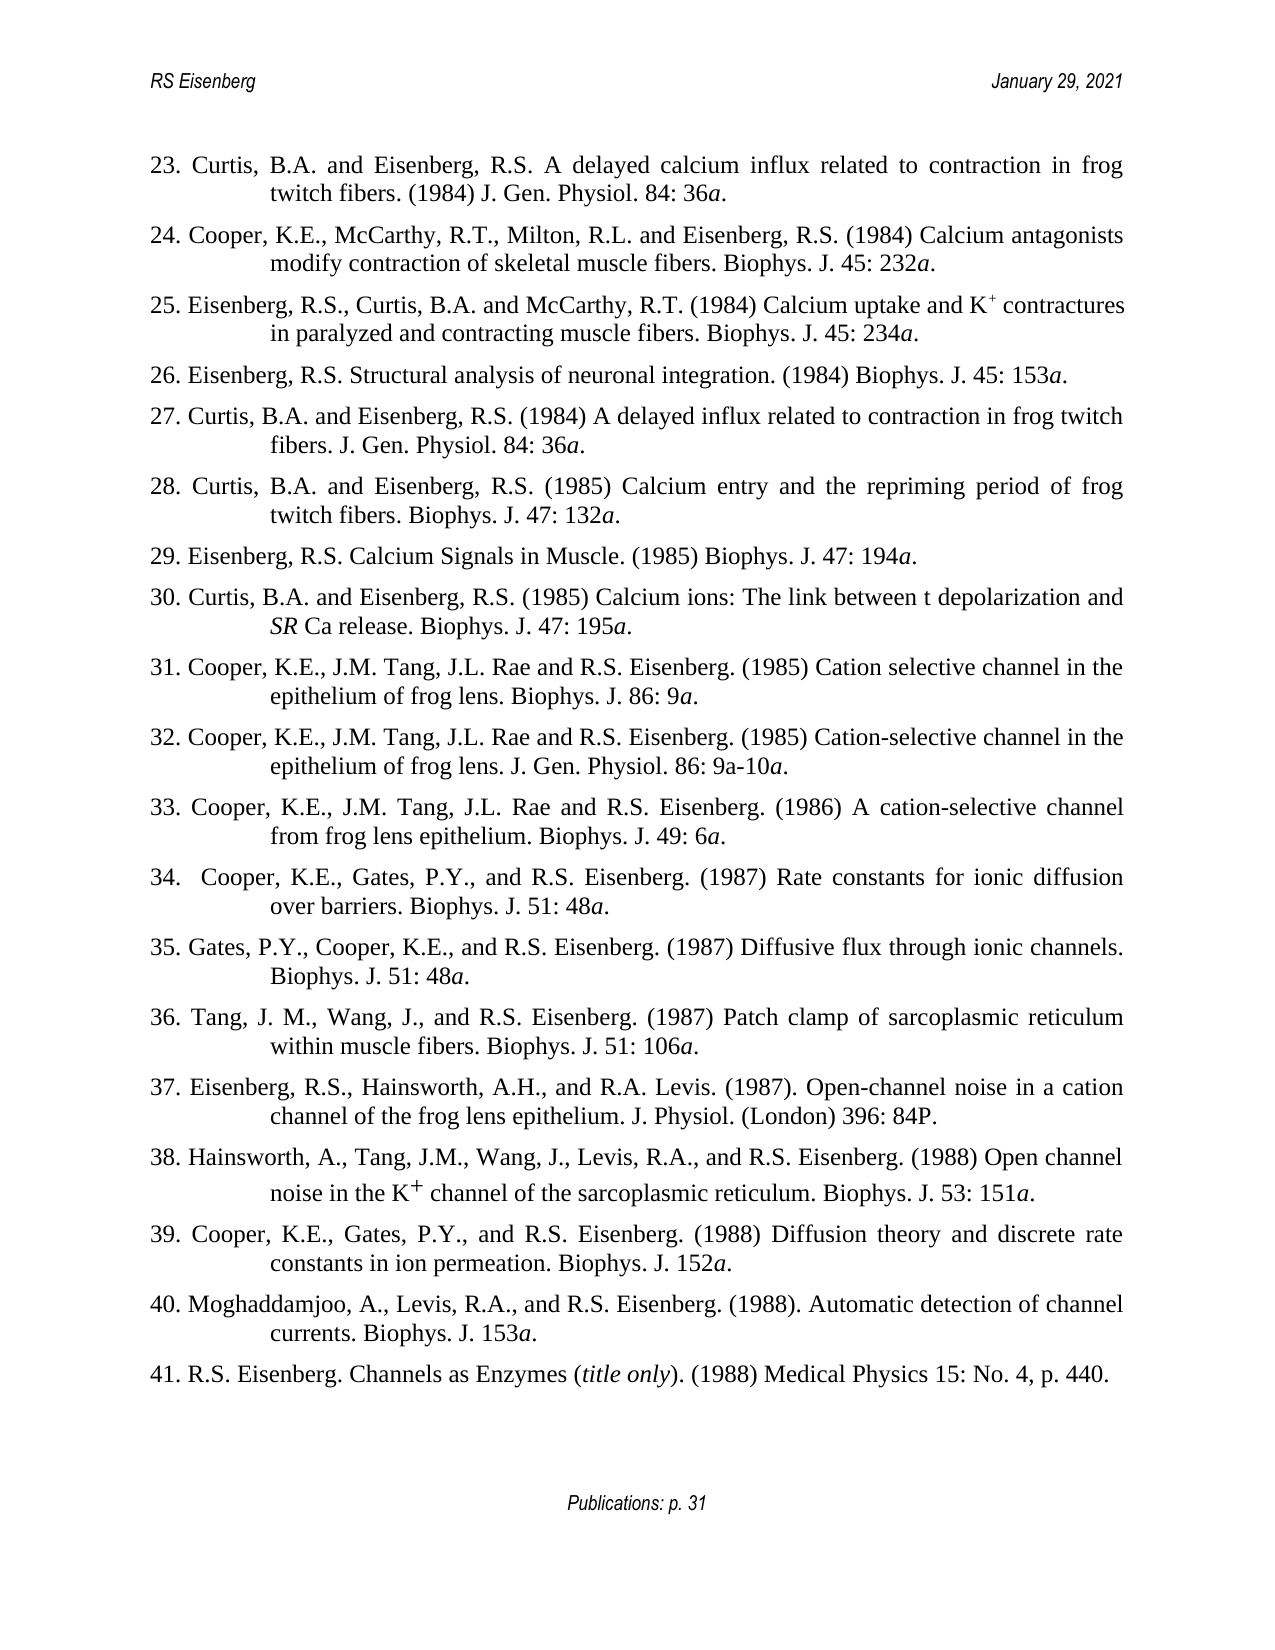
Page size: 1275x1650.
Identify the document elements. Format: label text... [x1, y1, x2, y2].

text 31. Cooper, K.E., J.M. Tang, J.L. Rae and R.S. Eisenberg. (1985) Cation selective channel in the epithelium of frog lens. Biophys. J. 86: 9a. [150, 652, 1125, 710]
text 38. Hainsworth, A., Tang, J.M., Wang, J., Levis, R.A., and R.S. Eisenberg. (1988) Open channel noise in the K+ channel of the sarcoplasmic reticulum. Biophys. J. 53: 151a. [150, 1142, 1125, 1207]
text 28. Curtis, B.A. and Eisenberg, R.S. (1985) Calcium entry and the repriming period of frog twitch fibers. Biophys. J. 47: 132a. [150, 471, 1125, 528]
text 24. Cooper, K.E., McCarthy, R.T., Milton, R.L. and Eisenberg, R.S. (1984) Calcium antagonists modify contraction of skeletal muscle fibers. Biophys. J. 45: 232a. [150, 220, 1125, 277]
text 37. Eisenberg, R.S., Hainsworth, A.H., and R.A. Levis. (1987). Open-channel noise in a cation channel of the frog lens epithelium. J. Physiol. (London) 396: 84P. [150, 1072, 1125, 1130]
text 36. Tang, J. M., Wang, J., and R.S. Eisenberg. (1987) Patch clamp of sarcoplasmic reticulum within muscle fibers. Biophys. J. 51: 106a. [150, 1002, 1125, 1060]
text 27. Curtis, B.A. and Eisenberg, R.S. (1984) A delayed influx related to contraction in frog twitch fibers. J. Gen. Physiol. 84: 36a. [150, 401, 1125, 458]
text 26. Eisenberg, R.S. Structural analysis of neuronal integration. (1984) Biophys. J. 45: 153a. [150, 360, 1125, 388]
text 29. Eisenberg, R.S. Calcium Signals in Muscle. (1985) Biophys. J. 47: 194a. [150, 541, 1125, 570]
text 30. Curtis, B.A. and Eisenberg, R.S. (1985) Calcium ions: The link between t depolarization and SR Ca release. Biophys. J. 47: 195a. [150, 582, 1125, 640]
text 35. Gates, P.Y., Cooper, K.E., and R.S. Eisenberg. (1987) Diffusive flux through ionic channels. Biophys. J. 51: 48a. [150, 932, 1125, 990]
text 25. Eisenberg, R.S., Curtis, B.A. and McCarthy, R.T. (1984) Calcium uptake and K+ contractures in paralyzed and contracting muscle fibers. Biophys. J. 45: 234a. [150, 290, 1125, 347]
text 41. R.S. Eisenberg. Channels as Enzymes (title only). (1988) Medical Physics 15: No. 4, p. 440. [150, 1359, 1125, 1388]
text 33. Cooper, K.E., J.M. Tang, J.L. Rae and R.S. Eisenberg. (1986) A cation-selective channel from frog lens epithelium. Biophys. J. 49: 6a. [150, 792, 1125, 850]
text 34. Cooper, K.E., Gates, P.Y., and R.S. Eisenberg. (1987) Rate constants for ionic diffusion over barriers. Biophys. J. 51: 48a. [150, 862, 1125, 920]
text 32. Cooper, K.E., J.M. Tang, J.L. Rae and R.S. Eisenberg. (1985) Cation-selective channel in the epithelium of frog lens. J. Gen. Physiol. 86: 9a-10a. [150, 722, 1125, 780]
text 39. Cooper, K.E., Gates, P.Y., and R.S. Eisenberg. (1988) Diffusion theory and discrete rate constants in ion permeation. Biophys. J. 152a. [150, 1219, 1125, 1277]
text 40. Moghaddamjoo, A., Levis, R.A., and R.S. Eisenberg. (1988). Automatic detection of channel currents. Biophys. J. 153a. [150, 1289, 1125, 1347]
text 23. Curtis, B.A. and Eisenberg, R.S. A delayed calcium influx related to contraction in frog twitch fibers. (1984) J. Gen. Physiol. 84: 36a. [150, 150, 1125, 207]
